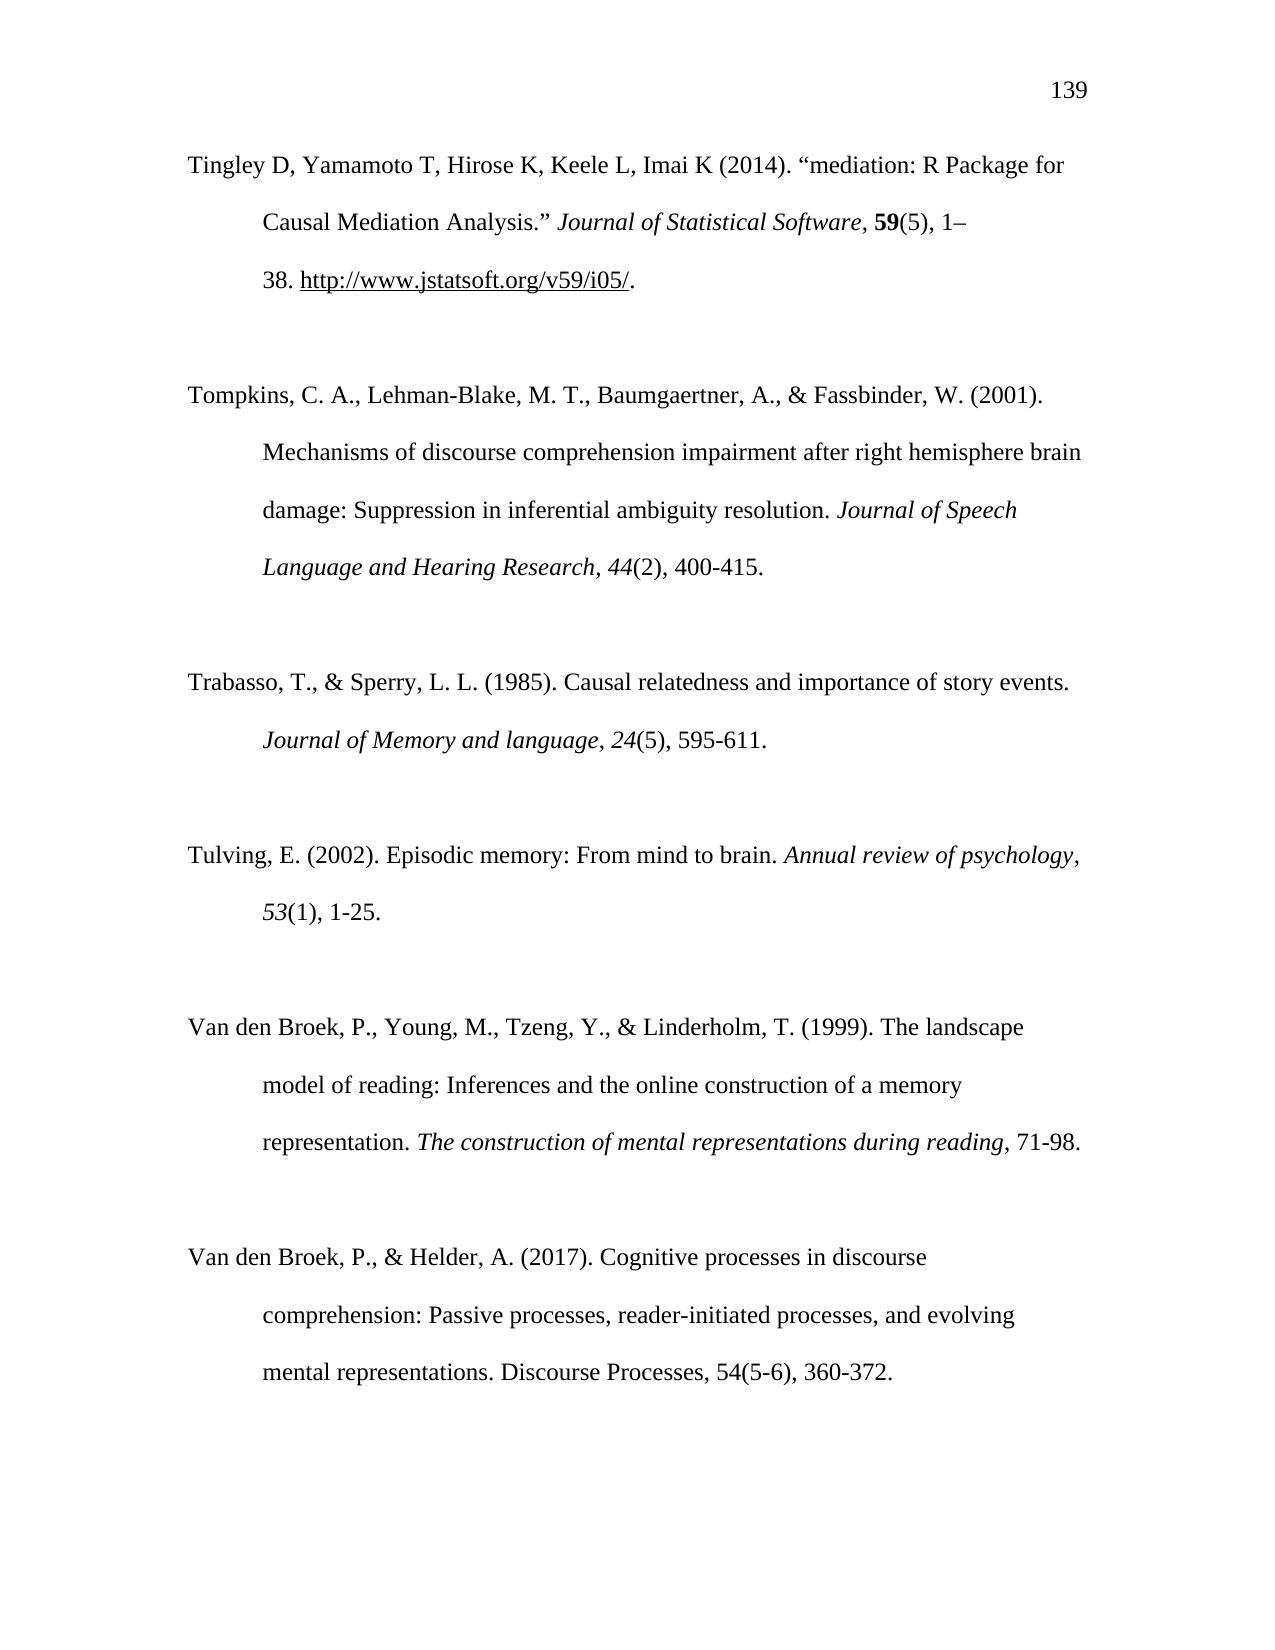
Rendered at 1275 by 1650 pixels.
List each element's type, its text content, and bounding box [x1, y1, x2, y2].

text Tulving, E. (2002). Episodic memory: From mind to brain. Annual review of psychology, 53(1), 1-25. [187, 840, 1087, 926]
text Tingley D, Yamamoto T, Hirose K, Keele L, Imai K (2014). “mediation: R Package for Causal Mediation Analysis.” Journal of Statistical Software, 59(5), 1–38. http://www.jstatsoft.org/v59/i05/. [187, 150, 1087, 294]
text Trabasso, T., & Sperry, L. L. (1985). Causal relatedness and importance of story events. Journal of Memory and language, 24(5), 595-611. [187, 667, 1087, 754]
text Van den Broek, P., & Helder, A. (2017). Cognitive processes in discourse comprehension: Passive processes, reader-initiated processes, and evolving mental representations. Discourse Processes, 54(5-6), 360-372. [187, 1242, 1087, 1386]
text Van den Broek, P., Young, M., Tzeng, Y., & Linderholm, T. (1999). The landscape model of reading: Inferences and the online construction of a memory representation. The construction of mental representations during reading, 71-98. [187, 1012, 1087, 1156]
text Tompkins, C. A., Lehman-Blake, M. T., Baumgaertner, A., & Fassbinder, W. (2001). Mechanisms of discourse comprehension impairment after right hemisphere brain damage: Suppression in inferential ambiguity resolution. Journal of Speech Language and Hearing Research, 44(2), 400-415. [187, 380, 1087, 581]
